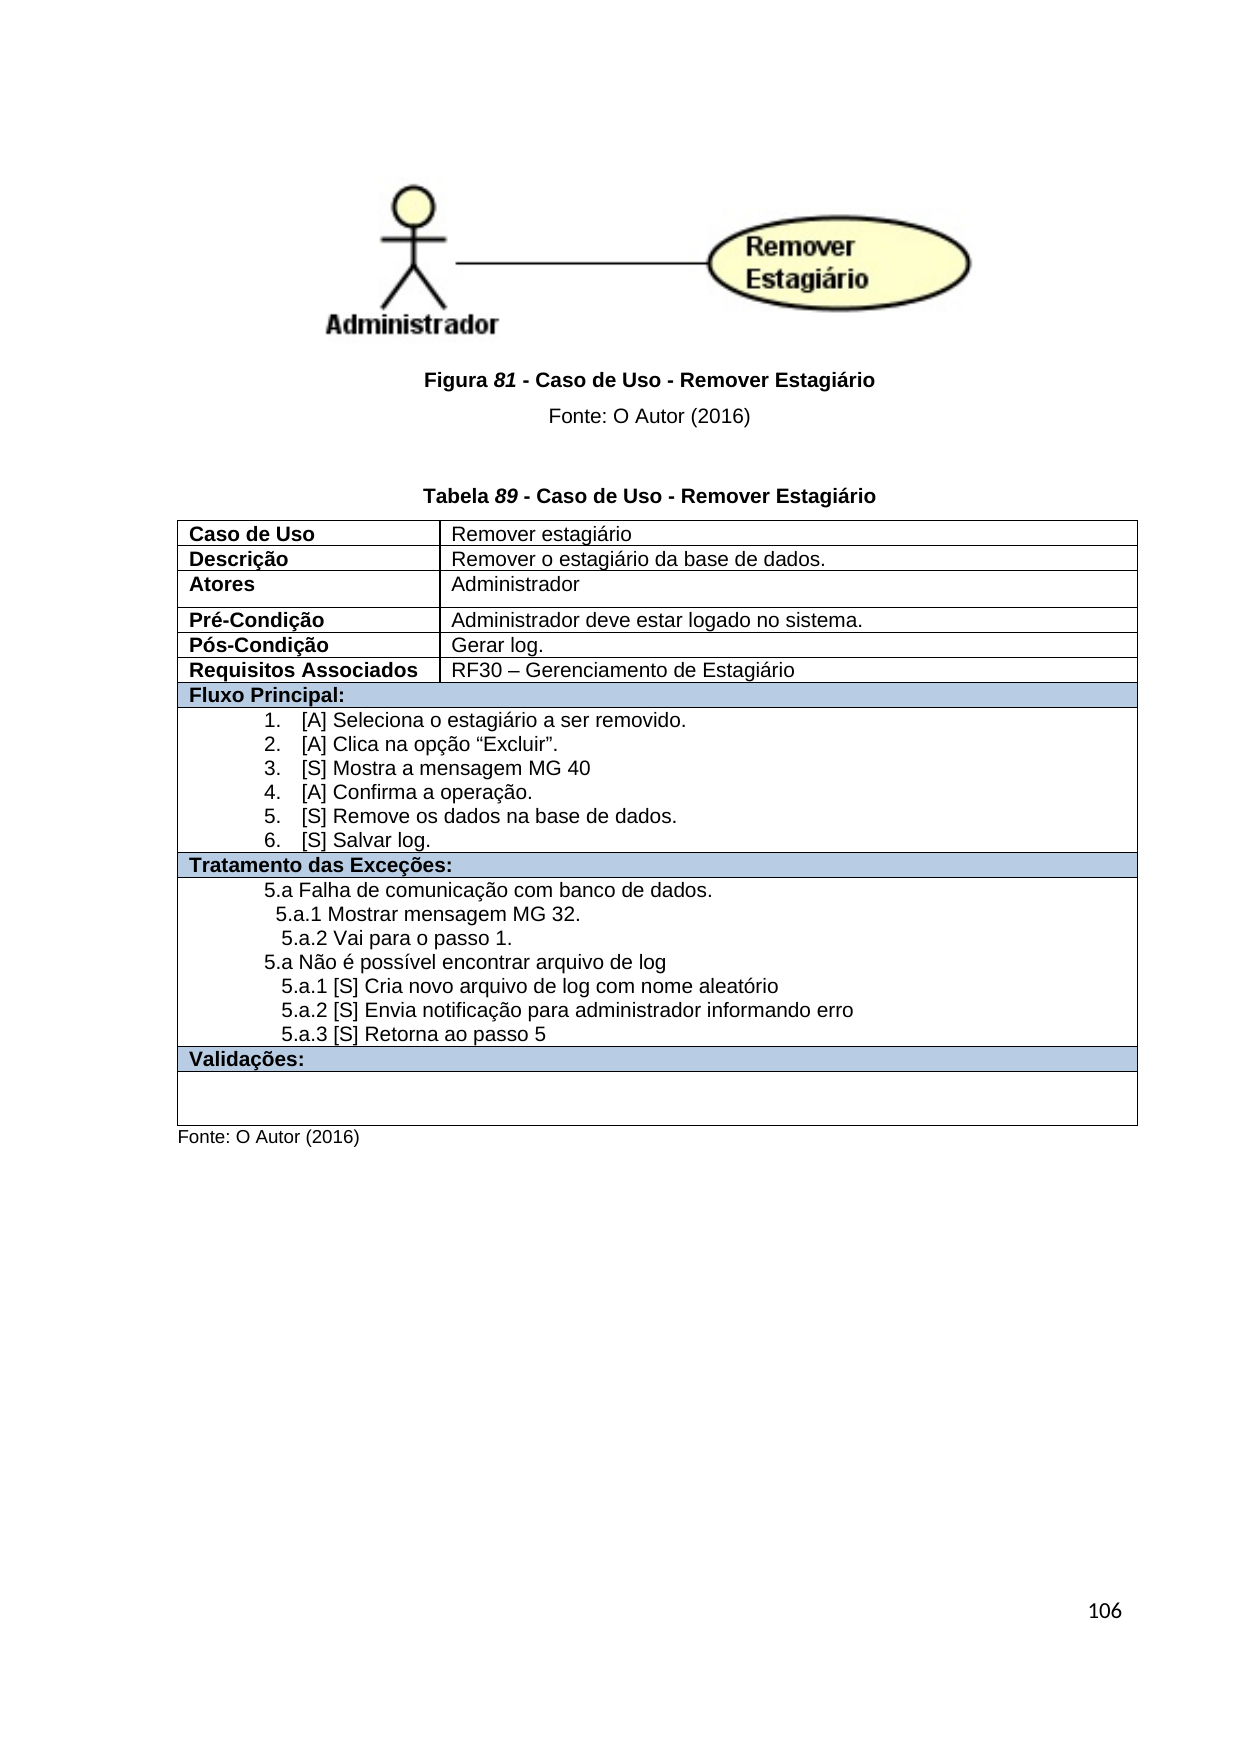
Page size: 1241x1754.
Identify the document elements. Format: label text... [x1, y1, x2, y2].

text Tabela 89 - Caso de Uso - Remover Estagiário [177, 484, 1122, 508]
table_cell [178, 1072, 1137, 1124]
text Fonte: O Autor (2016) [177, 404, 1122, 428]
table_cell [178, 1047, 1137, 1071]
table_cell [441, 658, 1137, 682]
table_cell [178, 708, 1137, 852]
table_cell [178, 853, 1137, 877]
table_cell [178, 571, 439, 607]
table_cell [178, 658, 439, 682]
text Figura 81 - Caso de Uso - Remover Estagiário [177, 368, 1122, 392]
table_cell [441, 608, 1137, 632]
picture [323, 177, 977, 343]
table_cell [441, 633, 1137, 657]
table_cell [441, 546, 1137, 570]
text Fonte: O Autor (2016) [177, 1126, 1157, 1147]
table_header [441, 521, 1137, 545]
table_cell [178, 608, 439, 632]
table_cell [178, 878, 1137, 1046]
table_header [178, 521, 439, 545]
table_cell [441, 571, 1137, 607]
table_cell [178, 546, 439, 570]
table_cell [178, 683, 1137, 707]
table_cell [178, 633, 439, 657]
